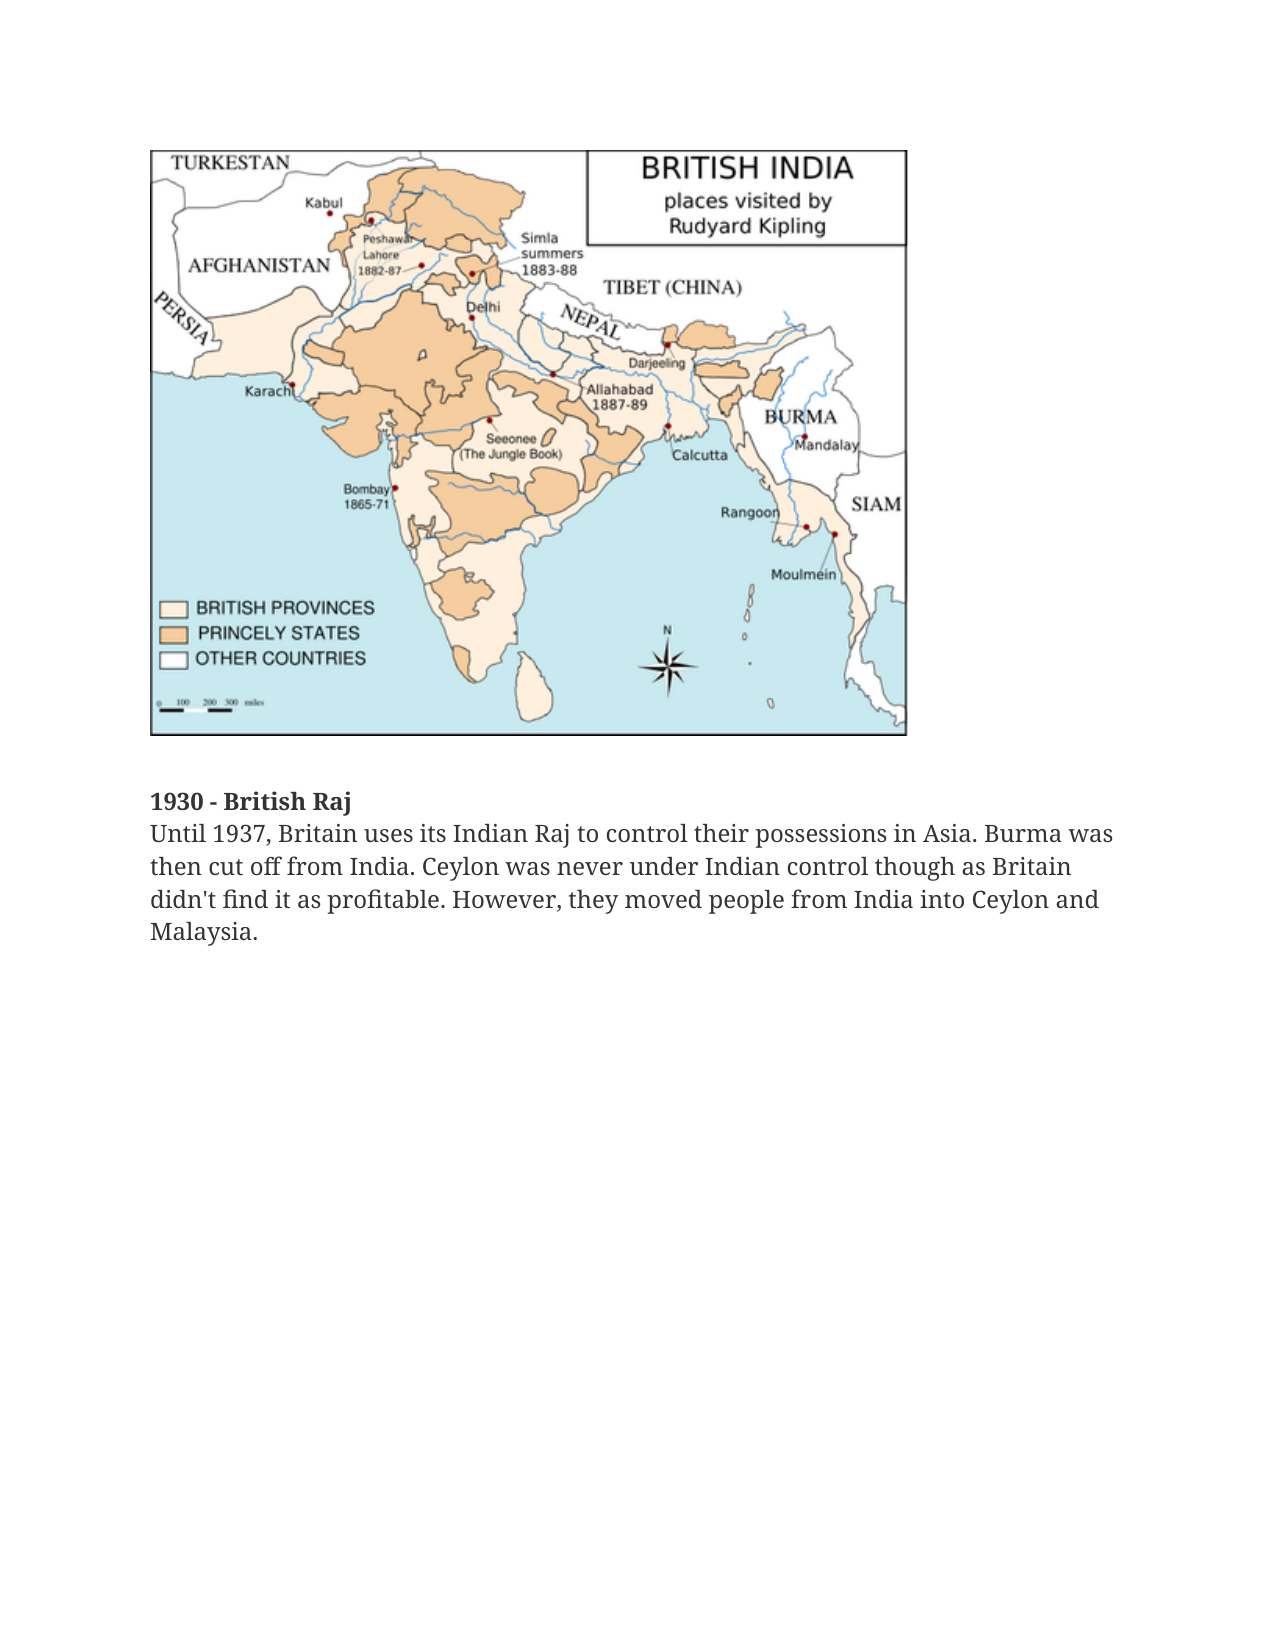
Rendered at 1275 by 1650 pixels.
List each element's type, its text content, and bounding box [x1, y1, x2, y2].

text 1930 - British Raj Until 1937, Britain uses its Indian Raj to control their possessions in Asia. Burma was then cut off from India. Ceylon was never under Indian control though as Britain didn't find it as profitable. However, they moved people from India into Ceylon and Malaysia. [150, 752, 1125, 948]
picture [150, 150, 908, 736]
